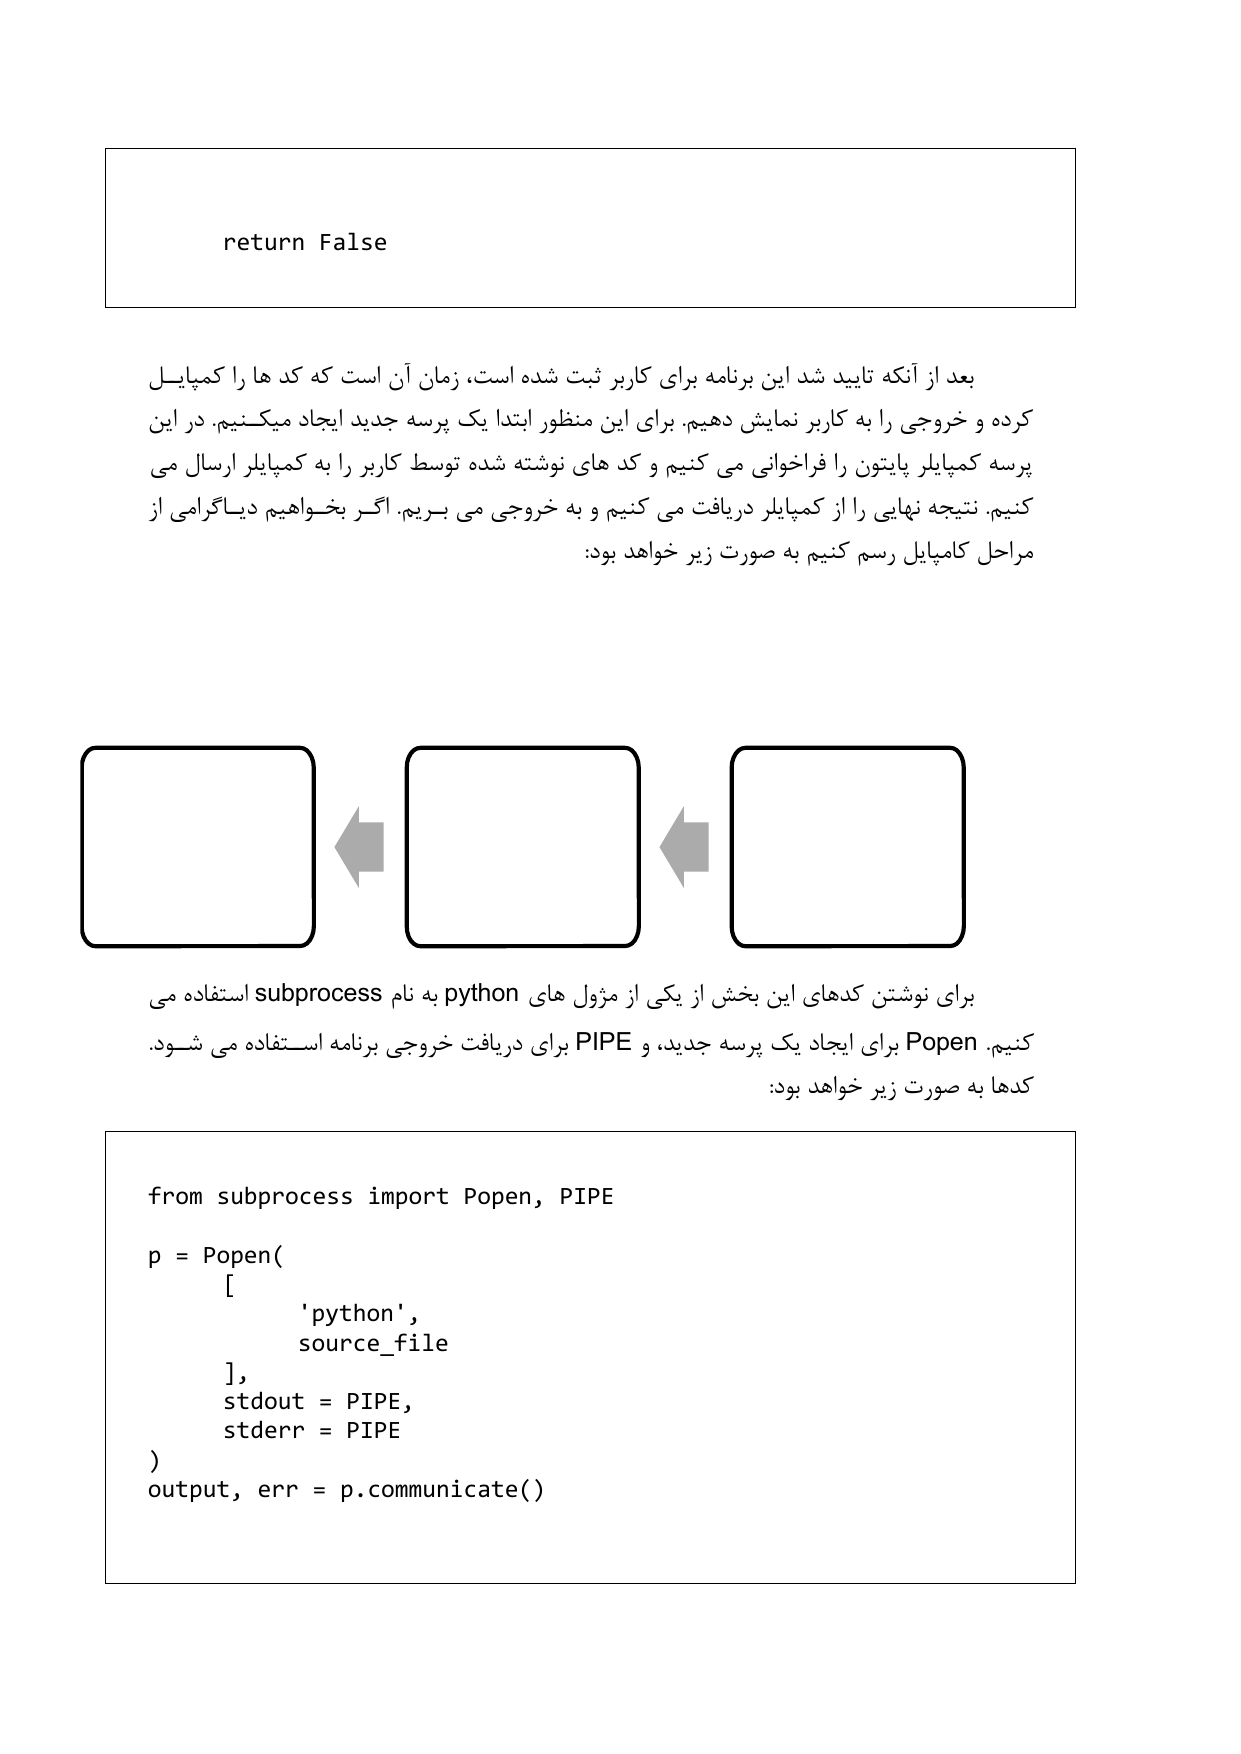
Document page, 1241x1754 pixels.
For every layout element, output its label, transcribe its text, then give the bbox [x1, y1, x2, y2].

text source_file [148, 1328, 1033, 1357]
text stdout = PIPE, [148, 1387, 1033, 1416]
text 'python', [148, 1299, 1033, 1328]
text برای نوشتن کدهای این بخش از یکی از مژول های python به نام subprocess استفاده می کنیم. Popen برای ایجاد یک پرسه جدید، و PIPE برای دریافت خروجی برنامه استفاده می شود. کدها به صورت زیر خواهد بود: [148, 978, 1033, 1104]
text بعد از آنکه تایید شد این برنامه برای کاربر ثبت شده است، زمان آن است که کد ها را کمپایل کرده و خروجی را به کاربر نمایش دهیم. برای این منظور ابتدا یک پرسه جدید ایجاد میکنیم. در این پرسه کمپایلر پایتون را فراخوانی می کنیم و کد های نوشته شده توسط کاربر را به کمپایلر ارسال می کنیم. نتیجه نهایی را از کمپایلر دریافت می کنیم و به خروجی می بریم. اگر بخواهیم دیاگرامی از مراحل کامپایل رسم کنیم به صورت زیر خواهد بود: [148, 364, 1033, 568]
text stderr = PIPE [148, 1416, 1033, 1445]
text return False [106, 177, 1075, 307]
text ) [148, 1445, 1033, 1474]
text p = Popen( [148, 1240, 1033, 1269]
text output, err = p.communicate() [148, 1474, 1033, 1504]
text ], [148, 1357, 1033, 1387]
text [ [148, 1269, 1033, 1299]
text from subprocess import Popen, PIPE [106, 1132, 1075, 1211]
